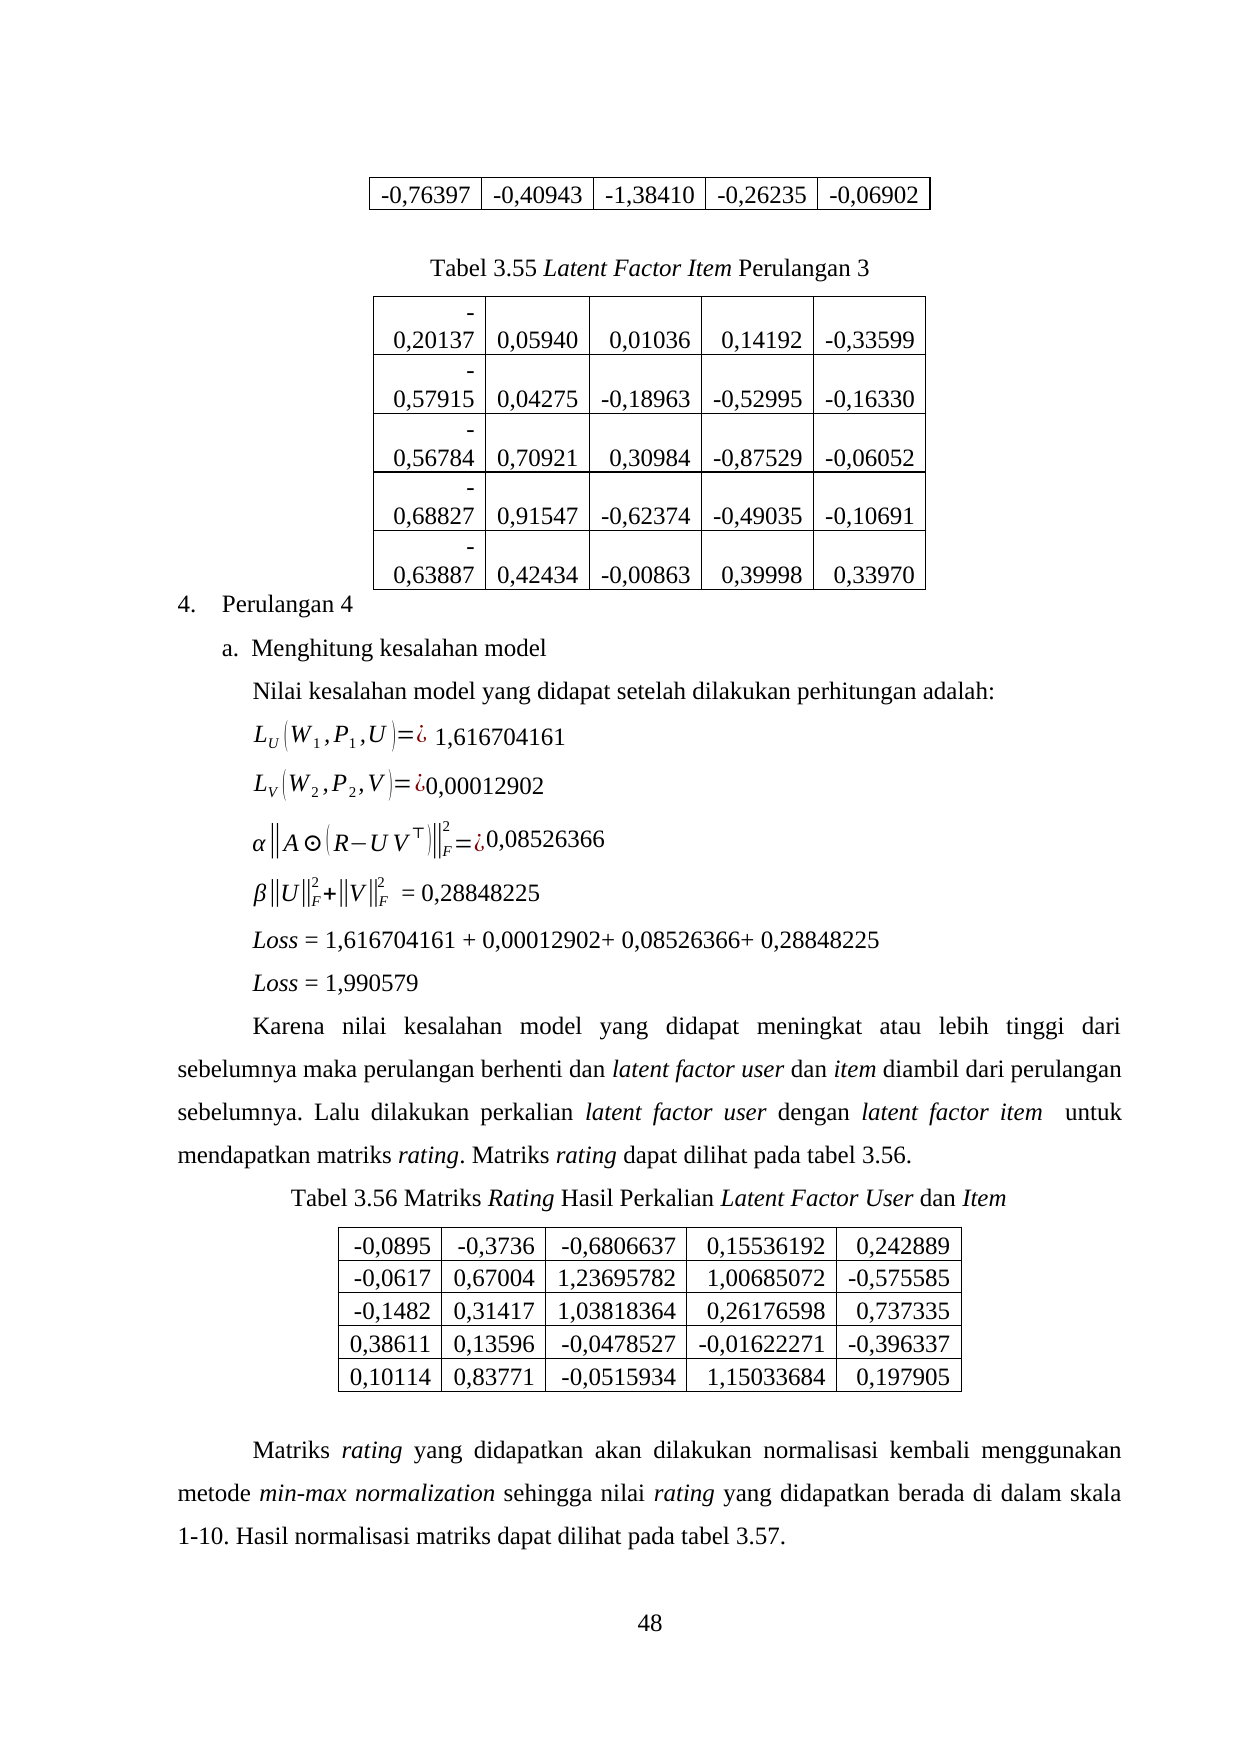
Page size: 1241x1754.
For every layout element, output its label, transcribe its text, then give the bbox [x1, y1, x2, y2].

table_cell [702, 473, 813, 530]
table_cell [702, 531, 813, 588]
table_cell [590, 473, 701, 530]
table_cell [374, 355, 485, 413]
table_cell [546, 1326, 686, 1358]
text Matriks rating yang didapatkan akan dilakukan normalisasi kembali menggunakan metode min-max normalization sehingga nilai rating yang didapatkan berada di dalam skala 1-10. Hasil normalisasi matriks dapat dilihat pada tabel 3.57. [177, 1435, 1122, 1550]
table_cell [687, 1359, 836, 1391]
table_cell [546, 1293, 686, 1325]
list Perulangan 4 [177, 589, 1122, 618]
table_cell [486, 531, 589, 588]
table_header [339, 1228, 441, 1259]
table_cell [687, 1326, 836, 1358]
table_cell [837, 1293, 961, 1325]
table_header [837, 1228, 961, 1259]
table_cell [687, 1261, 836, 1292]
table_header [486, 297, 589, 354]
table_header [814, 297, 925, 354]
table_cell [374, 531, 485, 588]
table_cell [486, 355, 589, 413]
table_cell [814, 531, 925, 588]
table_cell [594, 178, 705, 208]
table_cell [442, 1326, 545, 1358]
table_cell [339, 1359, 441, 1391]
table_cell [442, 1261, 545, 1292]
text Loss = 1,990579 [177, 968, 1122, 997]
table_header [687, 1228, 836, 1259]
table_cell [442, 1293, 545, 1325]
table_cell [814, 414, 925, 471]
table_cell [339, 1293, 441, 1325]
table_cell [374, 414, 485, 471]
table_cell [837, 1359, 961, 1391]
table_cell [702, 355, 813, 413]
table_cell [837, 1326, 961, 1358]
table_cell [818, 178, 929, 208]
text Karena nilai kesalahan model yang didapat meningkat atau lebih tinggi dari sebelumnya maka perulangan berhenti dan latent factor user dan item diambil dari perulangan sebelumnya. Lalu dilakukan perkalian latent factor user dengan latent factor item untuk mendapatkan matriks rating. Matriks rating dapat dilihat pada tabel 3.56. [177, 1011, 1122, 1169]
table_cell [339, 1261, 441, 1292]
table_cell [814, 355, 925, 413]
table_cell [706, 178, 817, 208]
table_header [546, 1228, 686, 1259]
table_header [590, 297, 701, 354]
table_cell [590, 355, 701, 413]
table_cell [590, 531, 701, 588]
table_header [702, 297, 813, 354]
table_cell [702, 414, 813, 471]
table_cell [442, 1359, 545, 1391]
text 0,00012902 [177, 768, 1122, 803]
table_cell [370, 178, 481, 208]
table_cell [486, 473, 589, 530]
text 0,08526366 [177, 817, 1122, 859]
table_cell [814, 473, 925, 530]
text 1,616704161 [177, 719, 1122, 753]
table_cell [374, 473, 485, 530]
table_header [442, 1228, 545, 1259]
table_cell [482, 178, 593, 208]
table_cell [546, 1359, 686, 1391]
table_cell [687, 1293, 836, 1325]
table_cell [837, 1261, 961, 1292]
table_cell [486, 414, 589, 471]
text Nilai kesalahan model yang didapat setelah dilakukan perhitungan adalah: [177, 676, 1122, 704]
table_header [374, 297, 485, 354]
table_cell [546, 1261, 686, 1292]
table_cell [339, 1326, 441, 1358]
text Loss = 1,616704161 + 0,00012902+ 0,08526366+ 0,28848225 [177, 925, 1122, 953]
text = 0,28848225 [177, 874, 1122, 910]
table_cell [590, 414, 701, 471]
list Menghitung kesalahan model [222, 633, 1122, 661]
